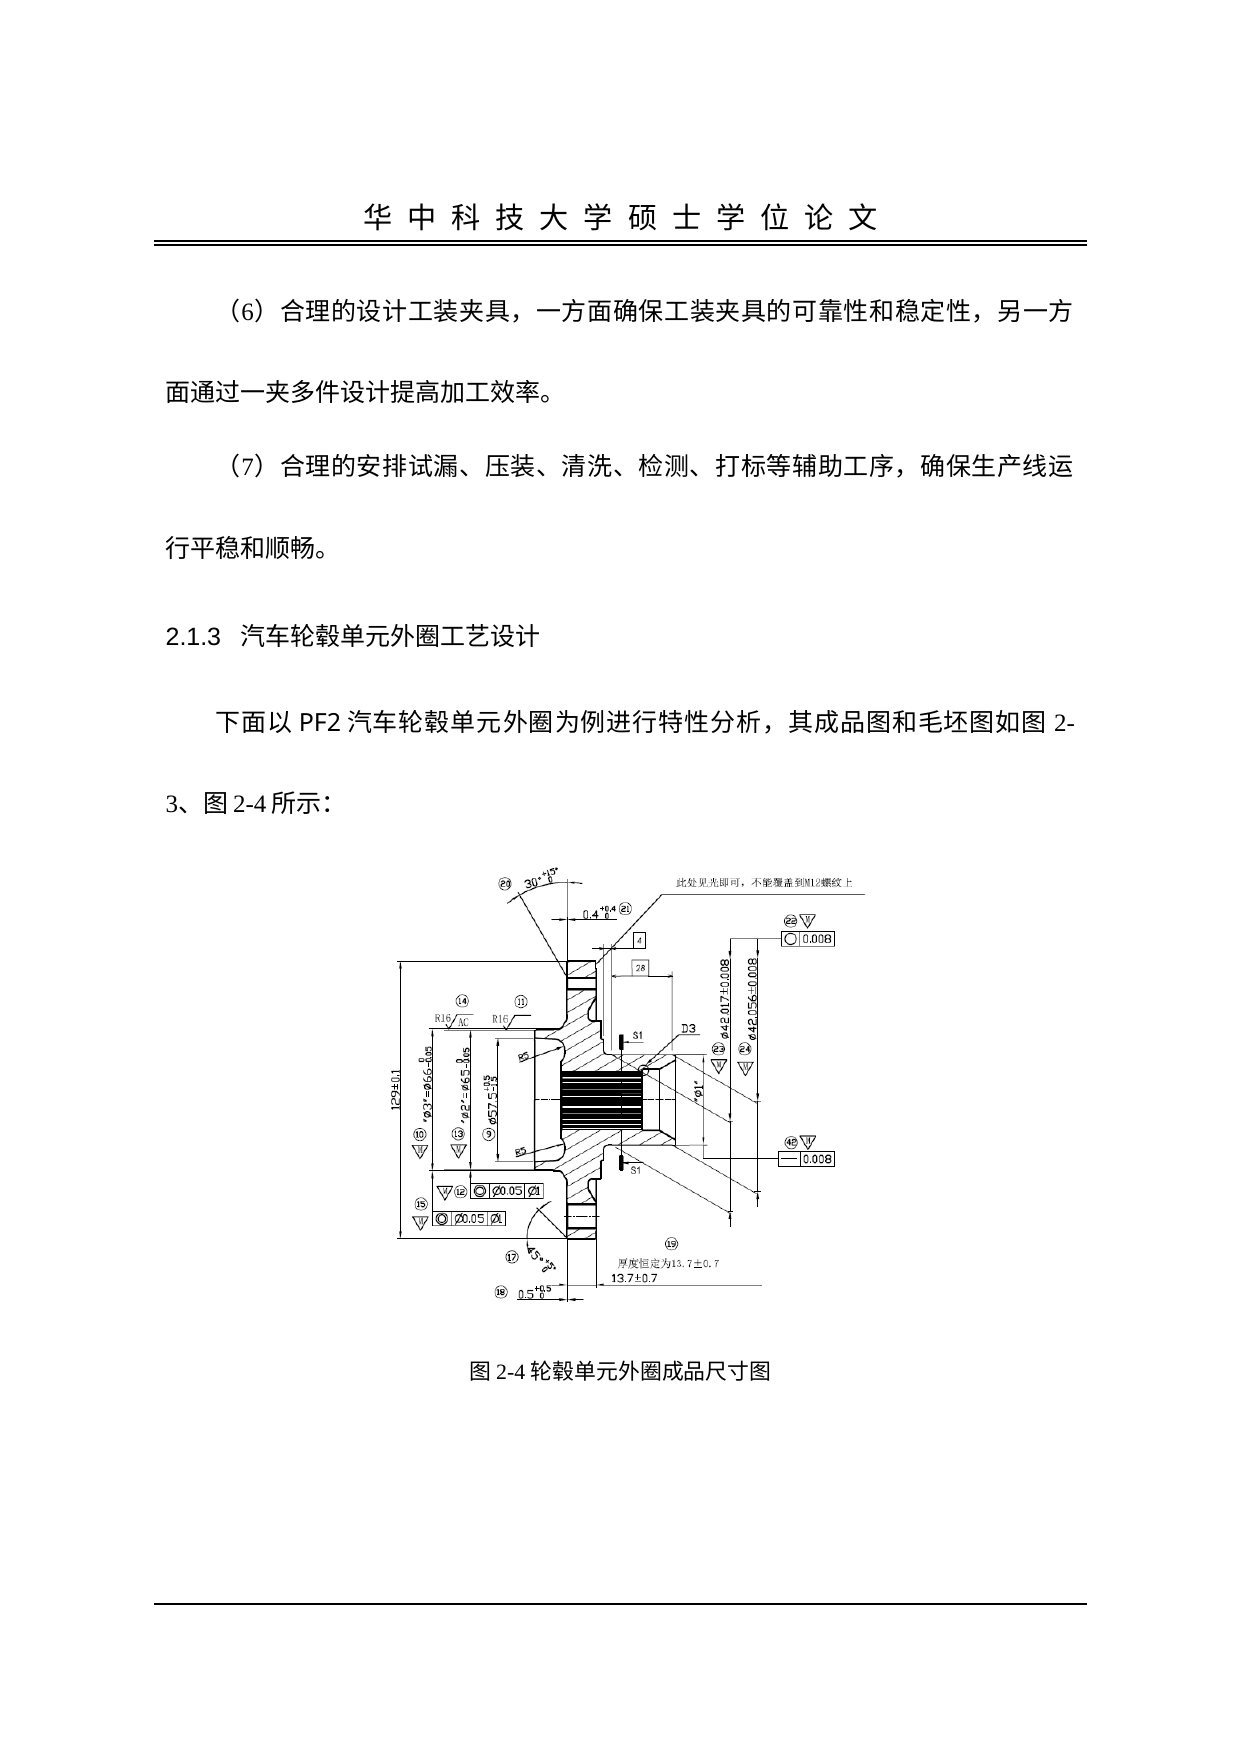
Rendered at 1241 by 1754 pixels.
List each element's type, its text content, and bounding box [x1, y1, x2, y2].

picture [368, 843, 872, 1321]
text 下面以PF2汽车轮毂单元外圈为例进行特性分析，其成品图和毛坯图如图2-3、图2-4所示： [165, 688, 1075, 834]
subtitle 汽车轮毂单元外圈工艺设计 [165, 602, 1075, 667]
text （7）合理的安排试漏、压装、清洗、检测、打标等辅助工序，确保生产线运行平稳和顺畅。 [165, 432, 1075, 579]
text （6）合理的设计工装夹具，一方面确保工装夹具的可靠性和稳定性，另一方面通过一夹多件设计提高加工效率。 [165, 277, 1075, 423]
